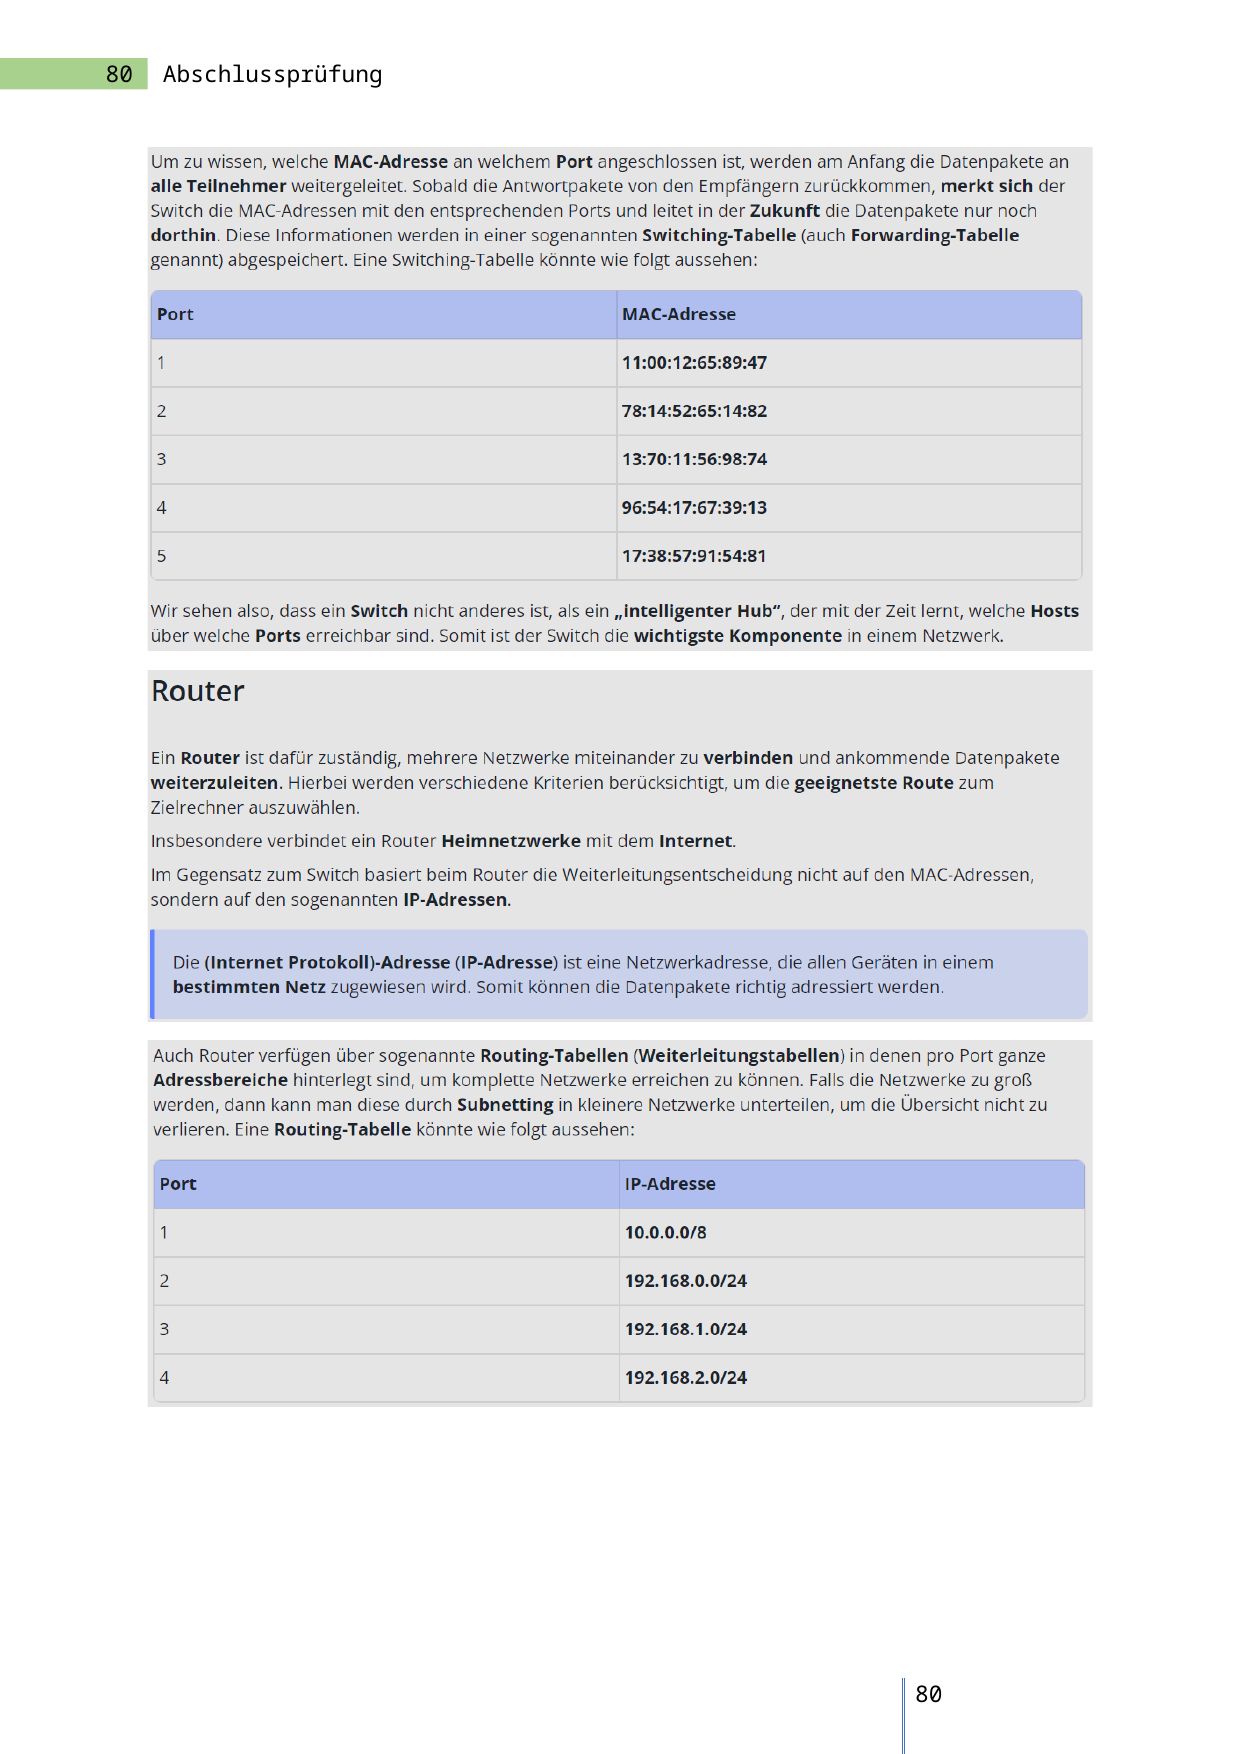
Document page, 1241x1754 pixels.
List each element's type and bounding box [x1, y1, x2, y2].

picture [147, 1040, 1093, 1407]
picture [147, 670, 1093, 1022]
picture [147, 147, 1093, 651]
